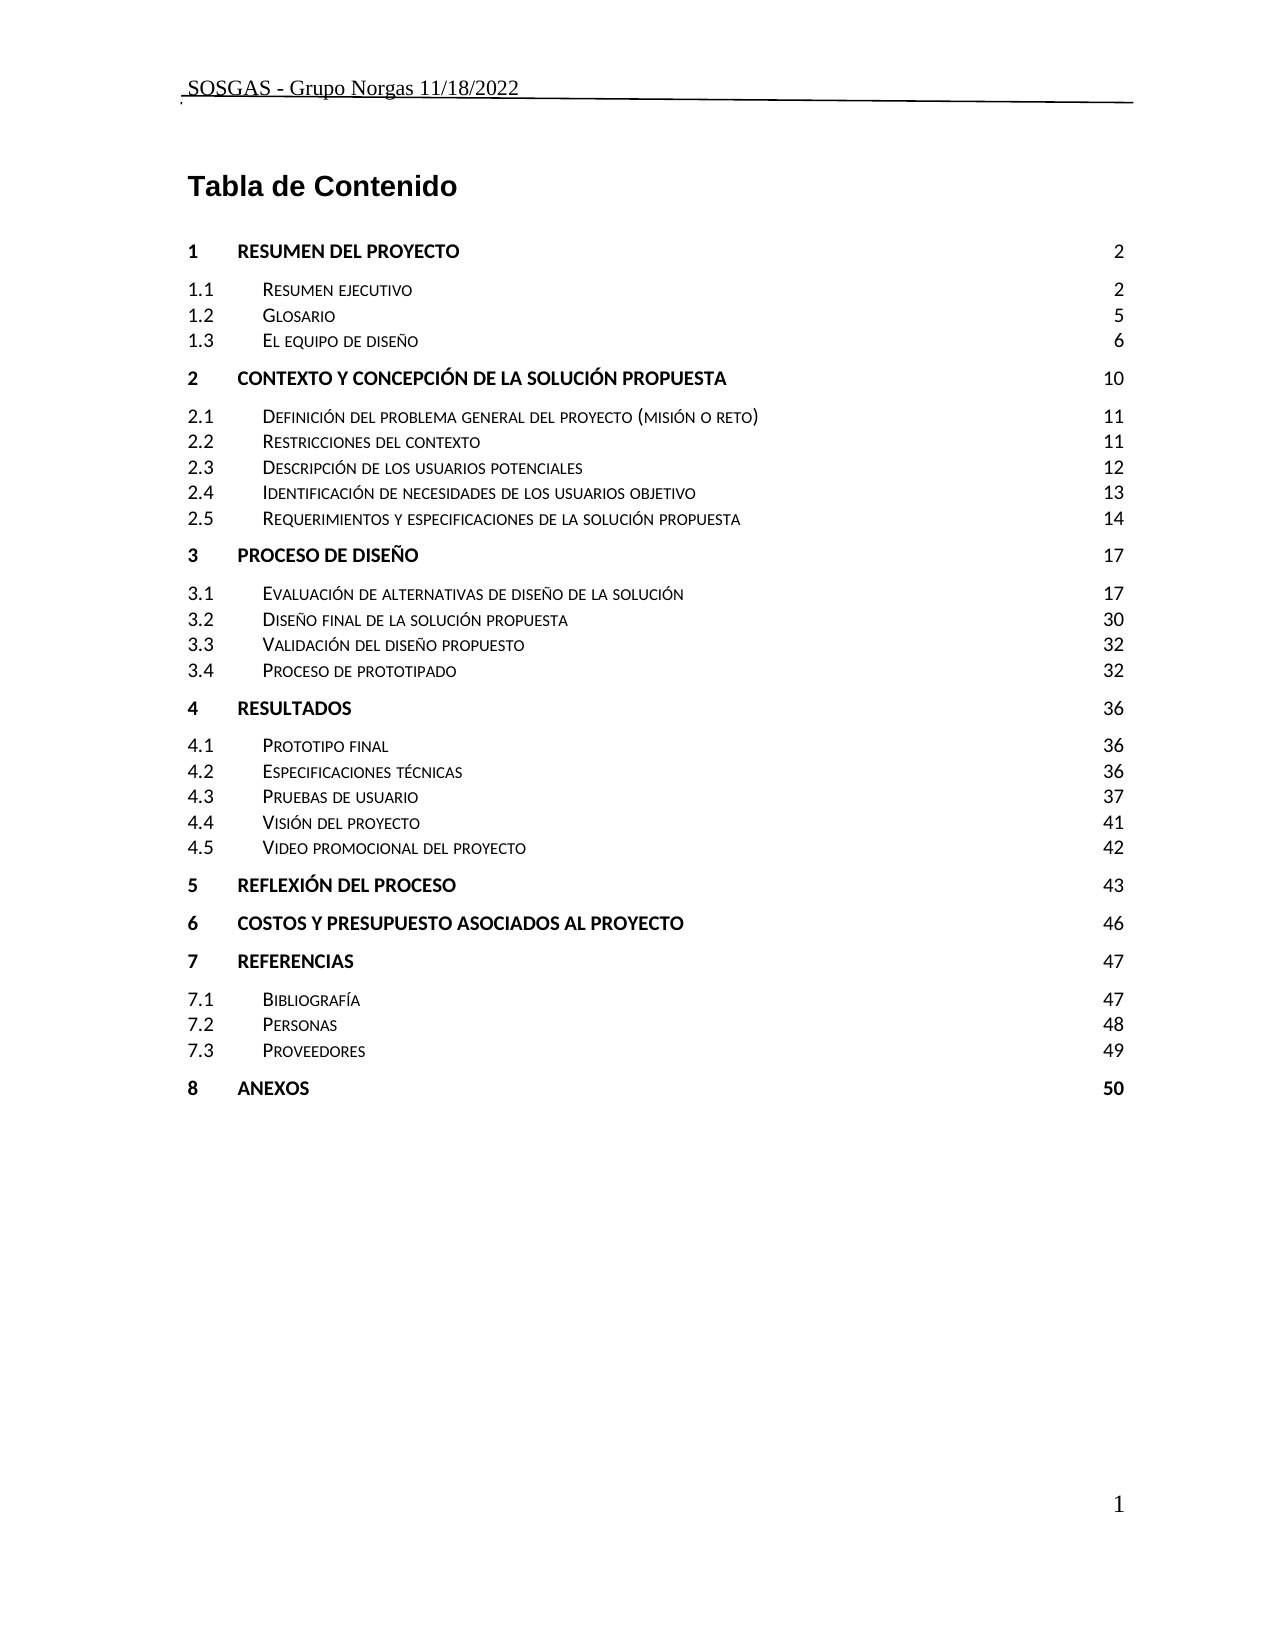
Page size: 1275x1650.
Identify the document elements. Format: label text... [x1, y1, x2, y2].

text Tabla de Contenido [187, 168, 1125, 202]
